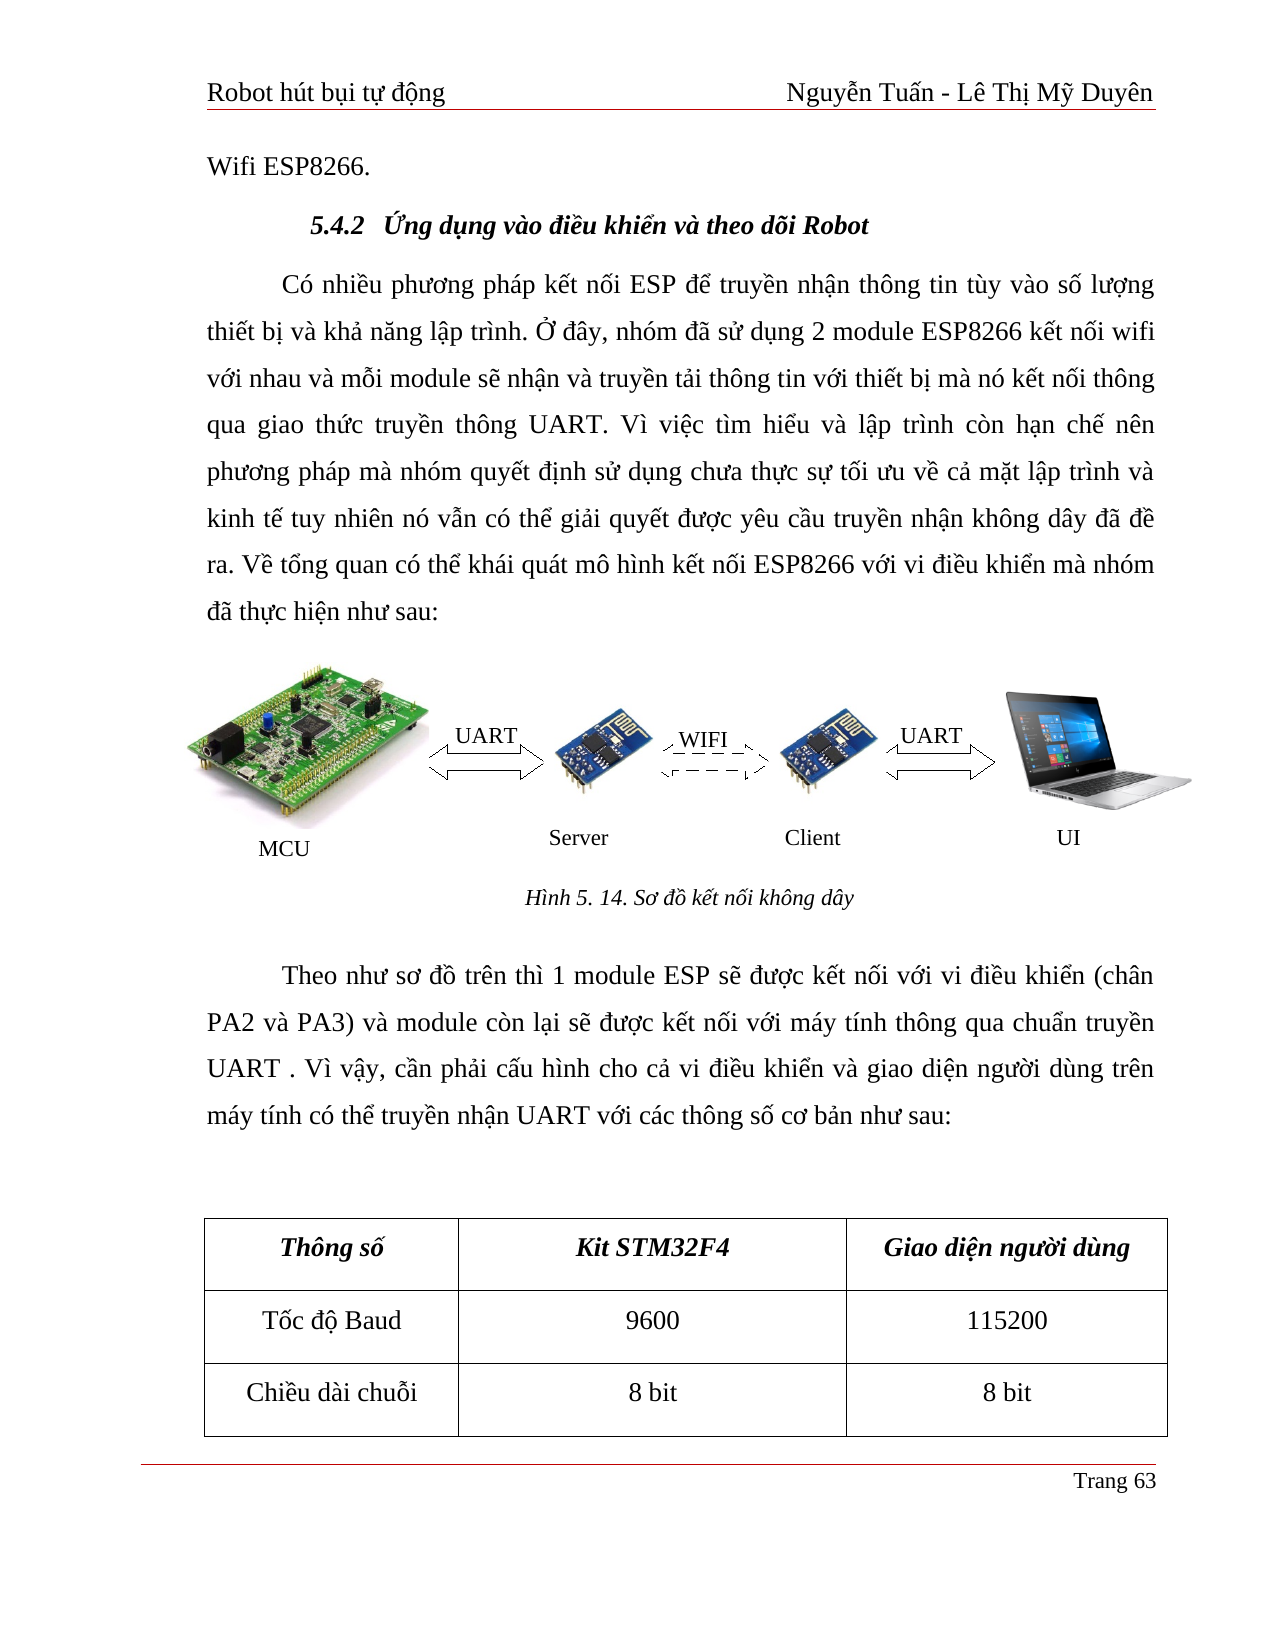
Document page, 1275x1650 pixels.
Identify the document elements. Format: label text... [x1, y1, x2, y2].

table_cell Tốc độ Baud [205, 1291, 458, 1363]
table_cell 8 bit [847, 1364, 1167, 1436]
table_header Kit STM32F4 [459, 1219, 846, 1290]
table_header Thông số [205, 1219, 458, 1290]
table_cell 8 bit [459, 1364, 846, 1436]
text Theo như sơ đồ trên thì 1 module ESP sẽ được kết nối với vi điều khiển (chân PA2 và PA3) và module còn lại sẽ được kết nối với máy tính thông qua chuẩn truyền UART . Vì vậy, cần phải cấu hình cho cả vi điều khiển và giao diện người dùng trên máy tính có thể truyền nhận UART với các thông số cơ bản như sau: [207, 959, 1156, 1130]
picture [543, 694, 662, 807]
picture [1005, 680, 1192, 821]
table_cell Chiều dài chuỗi [205, 1364, 458, 1436]
picture [768, 694, 887, 807]
picture [183, 662, 430, 829]
subtitle Ứng dụng vào điều khiển và theo dõi Robot [310, 209, 1132, 240]
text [207, 150, 1156, 181]
table_cell 9600 [459, 1291, 846, 1363]
table_header Giao diện người dùng [847, 1219, 1167, 1290]
text Có nhiều phương pháp kết nối ESP để truyền nhận thông tin tùy vào số lượng thiết bị và khả năng lập trình. Ở đây, nhóm đã sử dụng 2 module ESP8266 kết nối wifi với nhau và mỗi module sẽ nhận và truyền tải thông tin với thiết bị mà nó kết nối thông qua giao thức truyền thông UART. Vì việc tìm hiểu và lập trình còn hạn chế nên phương pháp mà nhóm quyết định sử dụng chưa thực sự tối ưu về cả mặt lập trình và kinh tế tuy nhiên nó vẫn có thể giải quyết được yêu cầu truyền nhận không dây đã đề ra. Về tổng quan có thể khái quát mô hình kết nối ESP8266 với vi điều khiển mà nhóm đã thực hiện như sau: [207, 268, 1156, 626]
table_cell 115200 [847, 1291, 1167, 1363]
